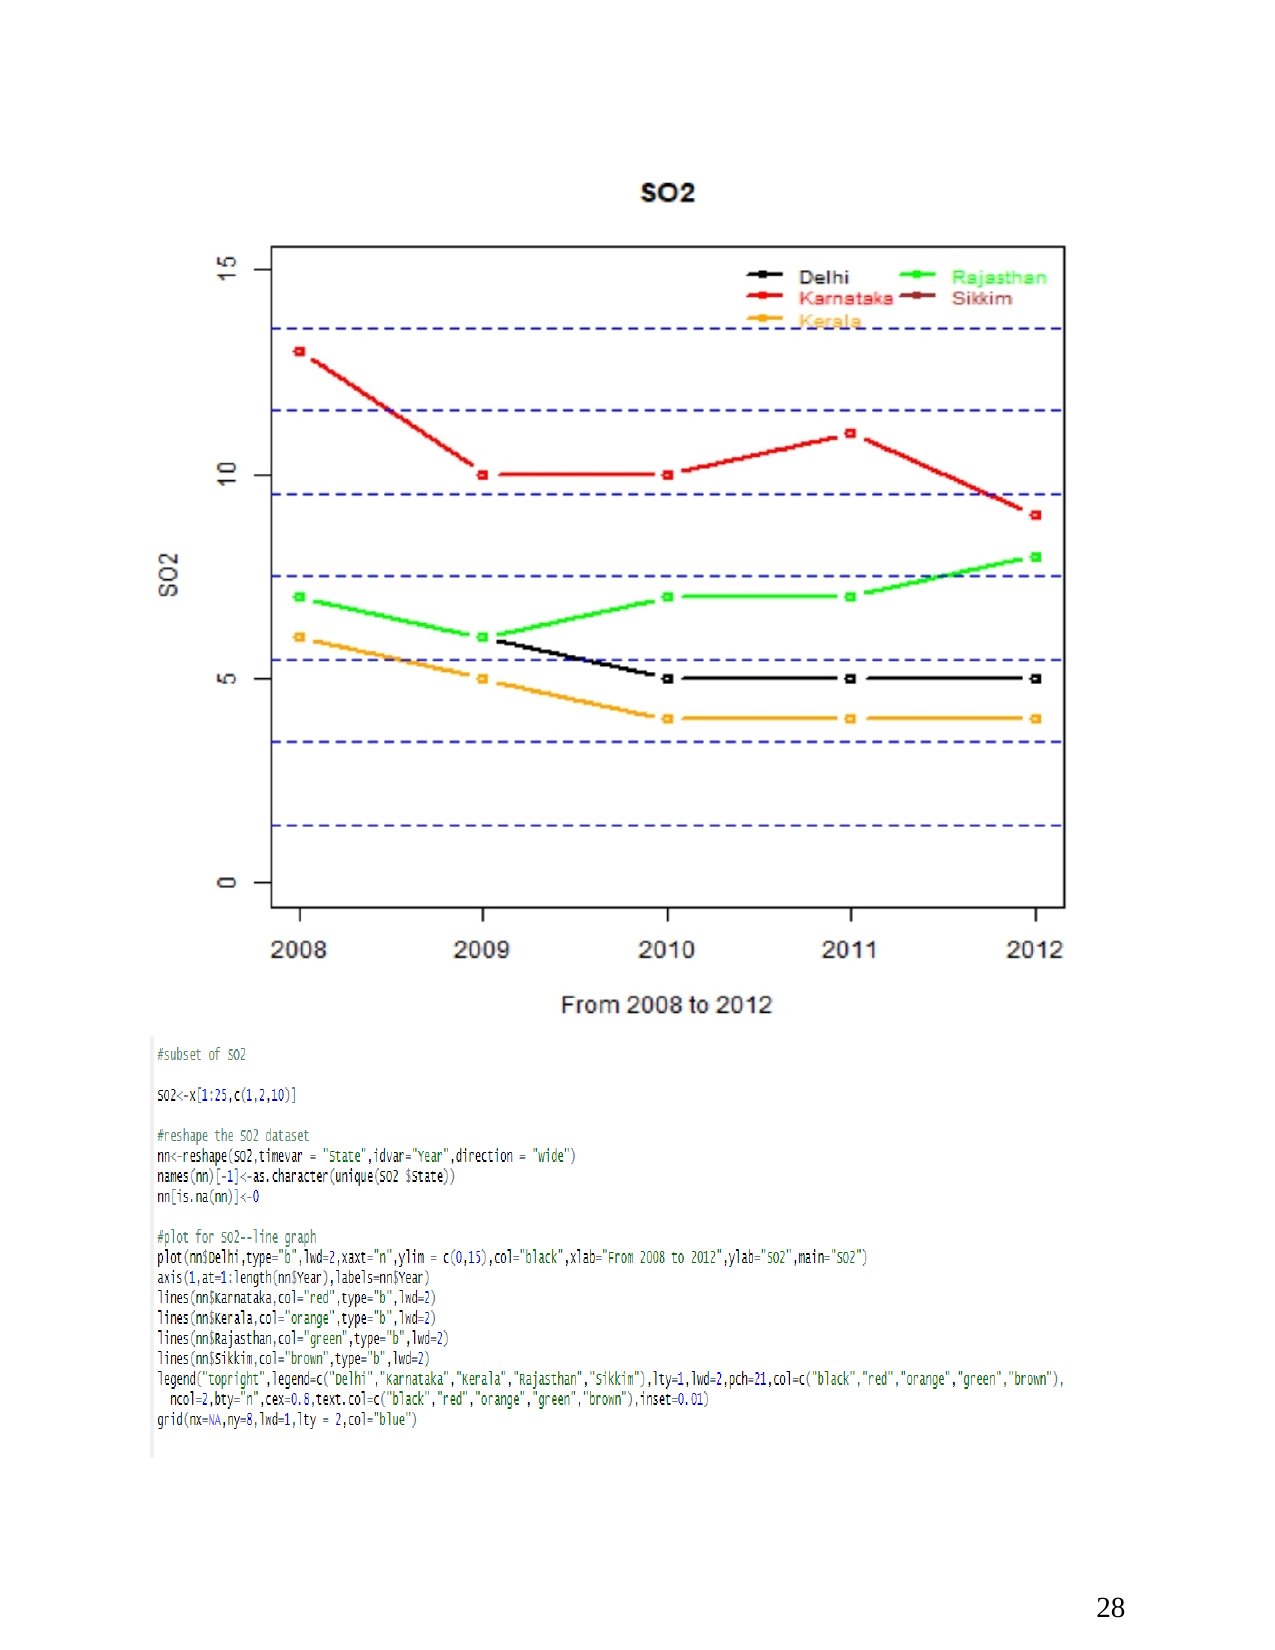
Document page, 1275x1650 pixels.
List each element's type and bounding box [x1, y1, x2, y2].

picture [150, 150, 1125, 1458]
